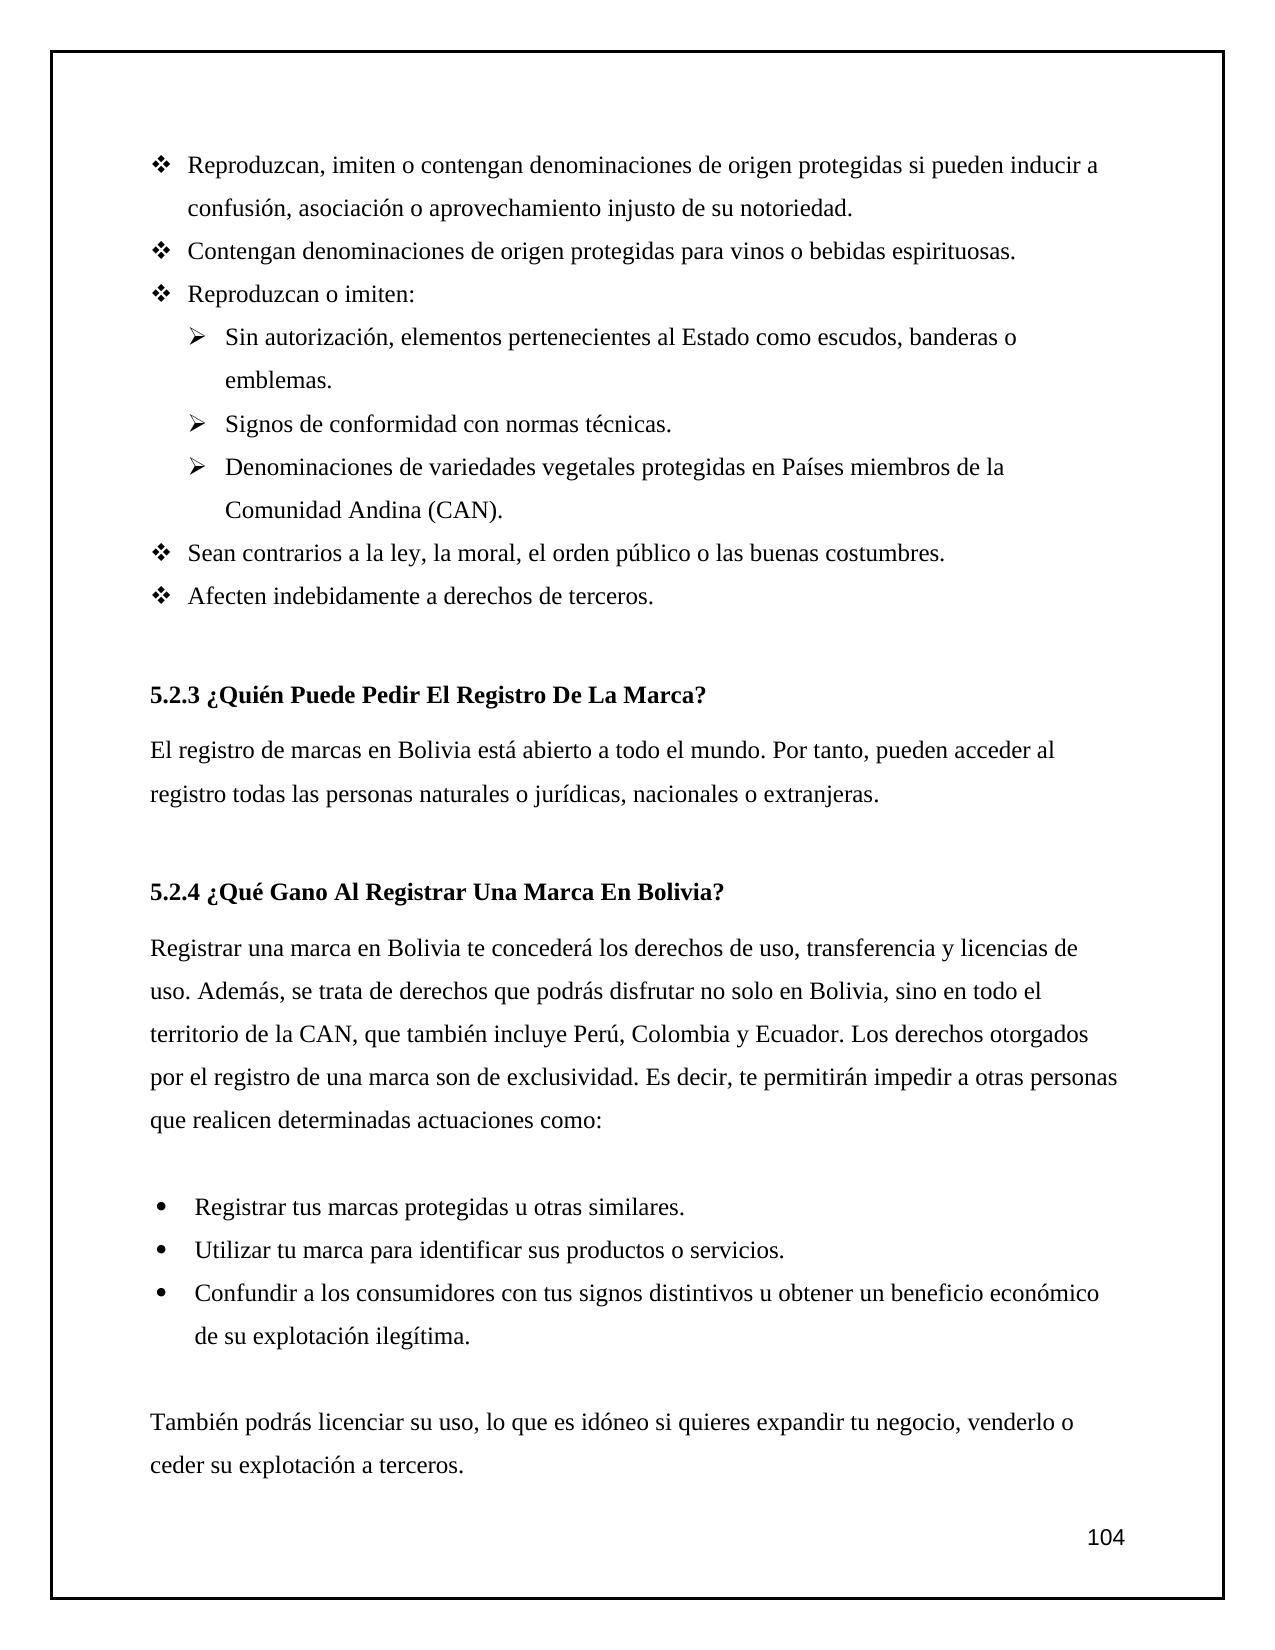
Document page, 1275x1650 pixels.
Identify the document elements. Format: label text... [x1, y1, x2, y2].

text El registro de marcas en Bolivia está abierto a todo el mundo. Por tanto, pueden acceder al registro todas las personas naturales o jurídicas, nacionales o extranjeras. [150, 736, 1125, 807]
text Registrar una marca en Bolivia te concederá los derechos de uso, transferencia y licencias de uso. Además, se trata de derechos que podrás disfrutar no solo en Bolivia, sino en todo el territorio de la CAN, que también incluye Perú, Colombia y Ecuador. Los derechos otorgados por el registro de una marca son de exclusividad. Es decir, te permitirán impedir a otras personas que realicen determinadas actuaciones como: [150, 933, 1125, 1134]
list Signos de conformidad con normas técnicas. [187, 409, 1125, 437]
list Contengan denominaciones de origen protegidas para vinos o bebidas espirituosas. [150, 236, 1125, 265]
list Sin autorización, elementos pertenecientes al Estado como escudos, banderas o emblemas. [187, 322, 1125, 394]
list Reproduzcan o imiten: [150, 279, 1125, 308]
list Denominaciones de variedades vegetales protegidas en Países miembros de la Comunidad Andina (CAN). [187, 452, 1125, 524]
list Afecten indebidamente a derechos de terceros. [150, 581, 1125, 610]
list Utilizar tu marca para identificar sus productos o servicios. [157, 1235, 1125, 1264]
subtitle 5.2.4 ¿Qué Gano Al Registrar Una Marca En Bolivia? [150, 877, 1125, 906]
list Reproduzcan, imiten o contengan denominaciones de origen protegidas si pueden inducir a confusión, asociación o aprovechamiento injusto de su notoriedad. [150, 150, 1125, 222]
list Sean contrarios a la ley, la moral, el orden público o las buenas costumbres. [150, 538, 1125, 567]
text También podrás licenciar su uso, lo que es idóneo si quieres expandir tu negocio, venderlo o ceder su explotación a terceros. [150, 1407, 1125, 1479]
subtitle 5.2.3 ¿Quién Puede Pedir El Registro De La Marca? [150, 680, 1125, 709]
list Registrar tus marcas protegidas u otras similares. [157, 1192, 1125, 1221]
list Confundir a los consumidores con tus signos distintivos u obtener un beneficio económico de su explotación ilegítima. [157, 1278, 1125, 1350]
